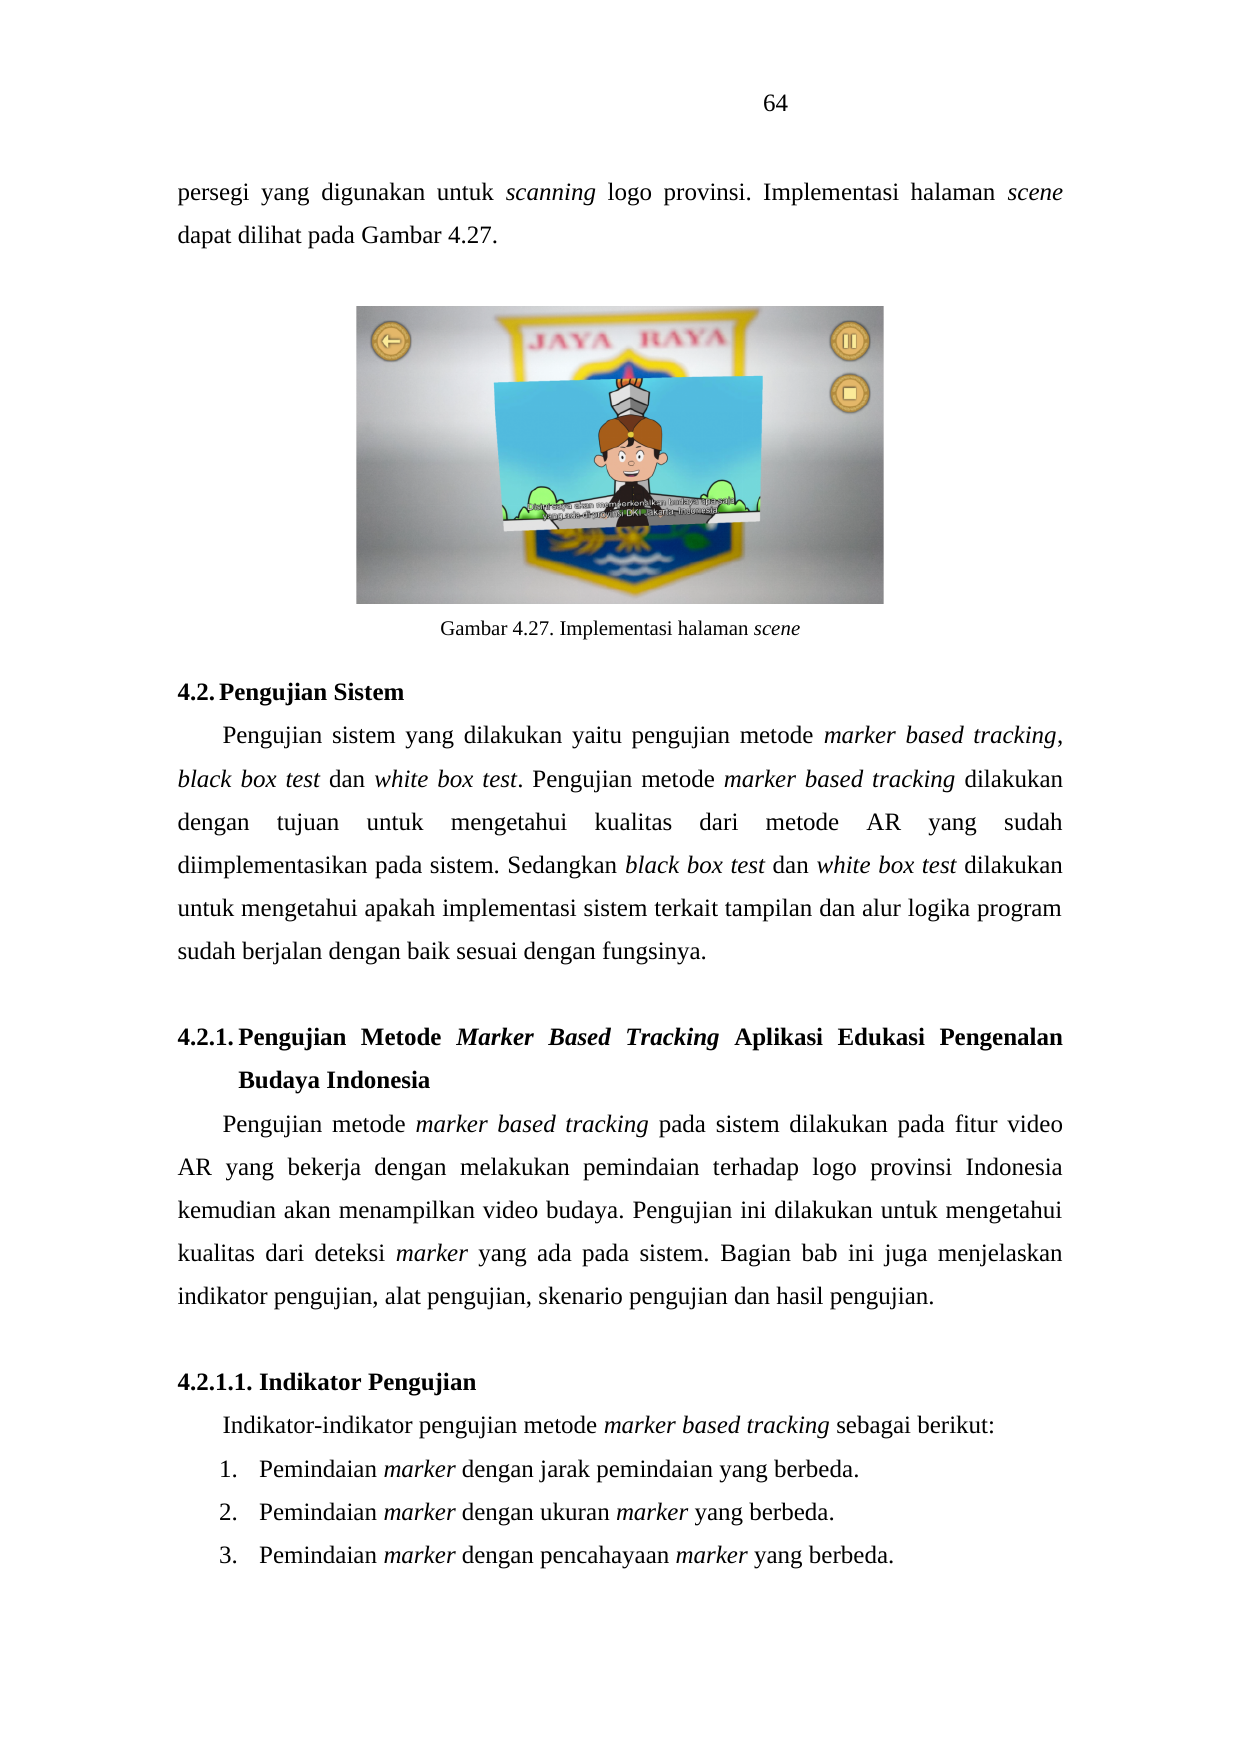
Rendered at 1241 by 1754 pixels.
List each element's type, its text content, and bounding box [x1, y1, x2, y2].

picture [356, 306, 884, 604]
list Pengujian sistem yang dilakukan yaitu pengujian metode marker based tracking, black box test dan white box test. Pengujian metode marker based tracking dilakukan dengan tujuan untuk mengetahui kualitas dari metode AR yang sudah diimplementasikan pada sistem. Sedangkan black box test dan white box test dilakukan untuk mengetahui apakah implementasi sistem terkait tampilan dan alur logika program sudah berjalan dengan baik sesuai dengan fungsinya. [177, 721, 1063, 965]
list Pemindaian marker dengan jarak pemindaian yang berbeda. [219, 1454, 1063, 1482]
list Gambar 4.27. Implementasi halaman scene [177, 616, 1063, 640]
list Indikator Pengujian [177, 1367, 1063, 1396]
list Pemindaian marker dengan pencahayaan marker yang berbeda. [219, 1540, 1063, 1569]
list Indikator-indikator pengujian metode marker based tracking sebagai berikut: [177, 1411, 1063, 1439]
list Pengujian Sistem [177, 677, 1063, 706]
list Pengujian metode marker based tracking pada sistem dilakukan pada fitur video AR yang bekerja dengan melakukan pemindaian terhadap logo provinsi Indonesia kemudian akan menampilkan video budaya. Pengujian ini dilakukan untuk mengetahui kualitas dari deteksi marker yang ada pada sistem. Bagian bab ini juga menjelaskan indikator pengujian, alat pengujian, skenario pengujian dan hasil pengujian. [177, 1109, 1063, 1310]
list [177, 177, 1063, 249]
list Pemindaian marker dengan ukuran marker yang berbeda. [219, 1497, 1063, 1526]
list Pengujian Metode Marker Based Tracking Aplikasi Edukasi Pengenalan Budaya Indonesia [177, 1022, 1063, 1094]
